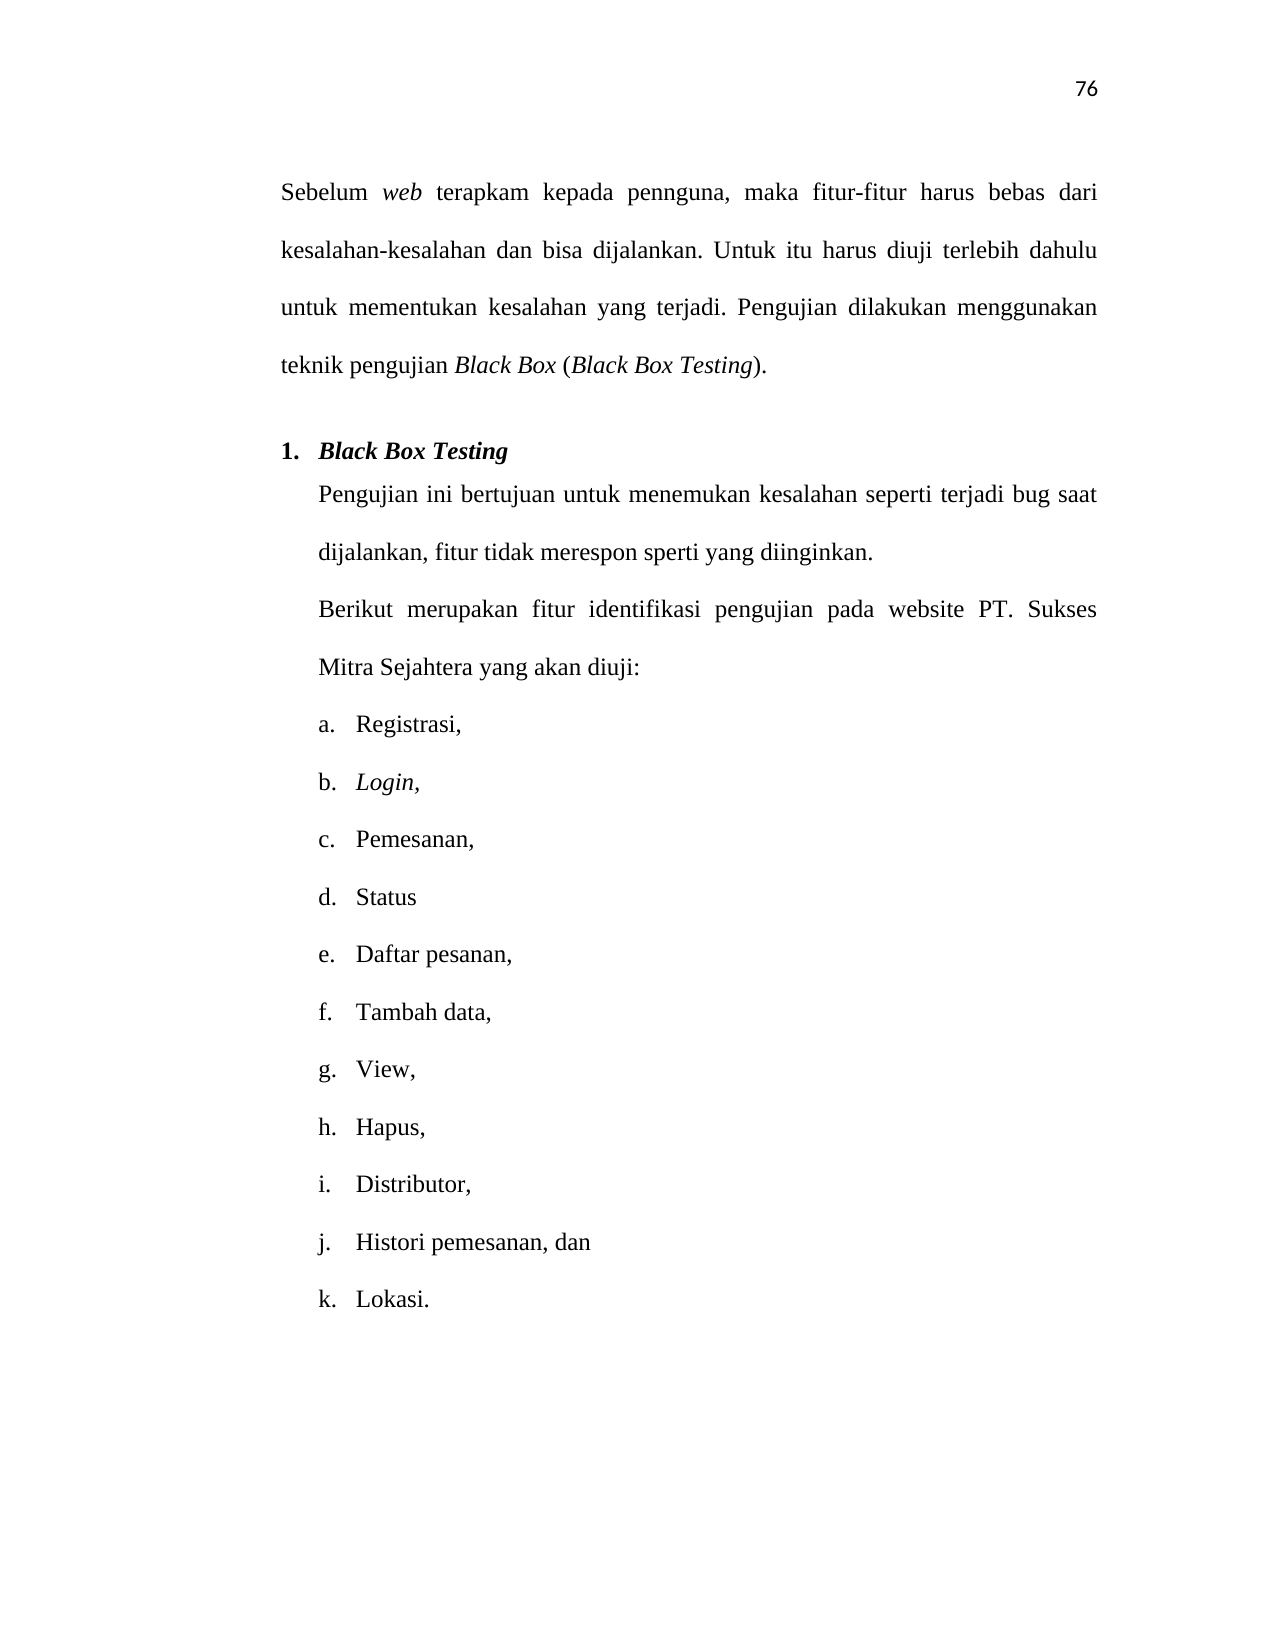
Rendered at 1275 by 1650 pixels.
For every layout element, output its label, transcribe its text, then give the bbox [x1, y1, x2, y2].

list Histori pemesanan, dan [318, 1227, 1098, 1255]
list Distributor, [318, 1169, 1098, 1198]
list Lokasi. [318, 1284, 1098, 1313]
list Pengujian ini bertujuan untuk menemukan kesalahan seperti terjadi bug saat dijalankan, fitur tidak merespon sperti yang diinginkan. [318, 479, 1098, 565]
list Registrasi, [318, 709, 1098, 738]
list Login, [318, 767, 1098, 795]
list Status [318, 882, 1098, 910]
list Pemesanan, [318, 824, 1098, 853]
text Sebelum web terapkam kepada pennguna, maka fitur-fitur harus bebas dari kesalahan-kesalahan dan bisa dijalankan. Untuk itu harus diuji terlebih dahulu untuk mementukan kesalahan yang terjadi. Pengujian dilakukan menggunakan teknik pengujian Black Box (Black Box Testing). [281, 177, 1098, 378]
list Black Box Testing [281, 436, 1098, 465]
list Hapus, [318, 1112, 1098, 1140]
list Berikut merupakan fitur identifikasi pengujian pada website PT. Sukses Mitra Sejahtera yang akan diuji: [318, 594, 1098, 680]
list View, [318, 1054, 1098, 1083]
list Daftar pesanan, [318, 939, 1098, 968]
list Tambah data, [318, 997, 1098, 1025]
